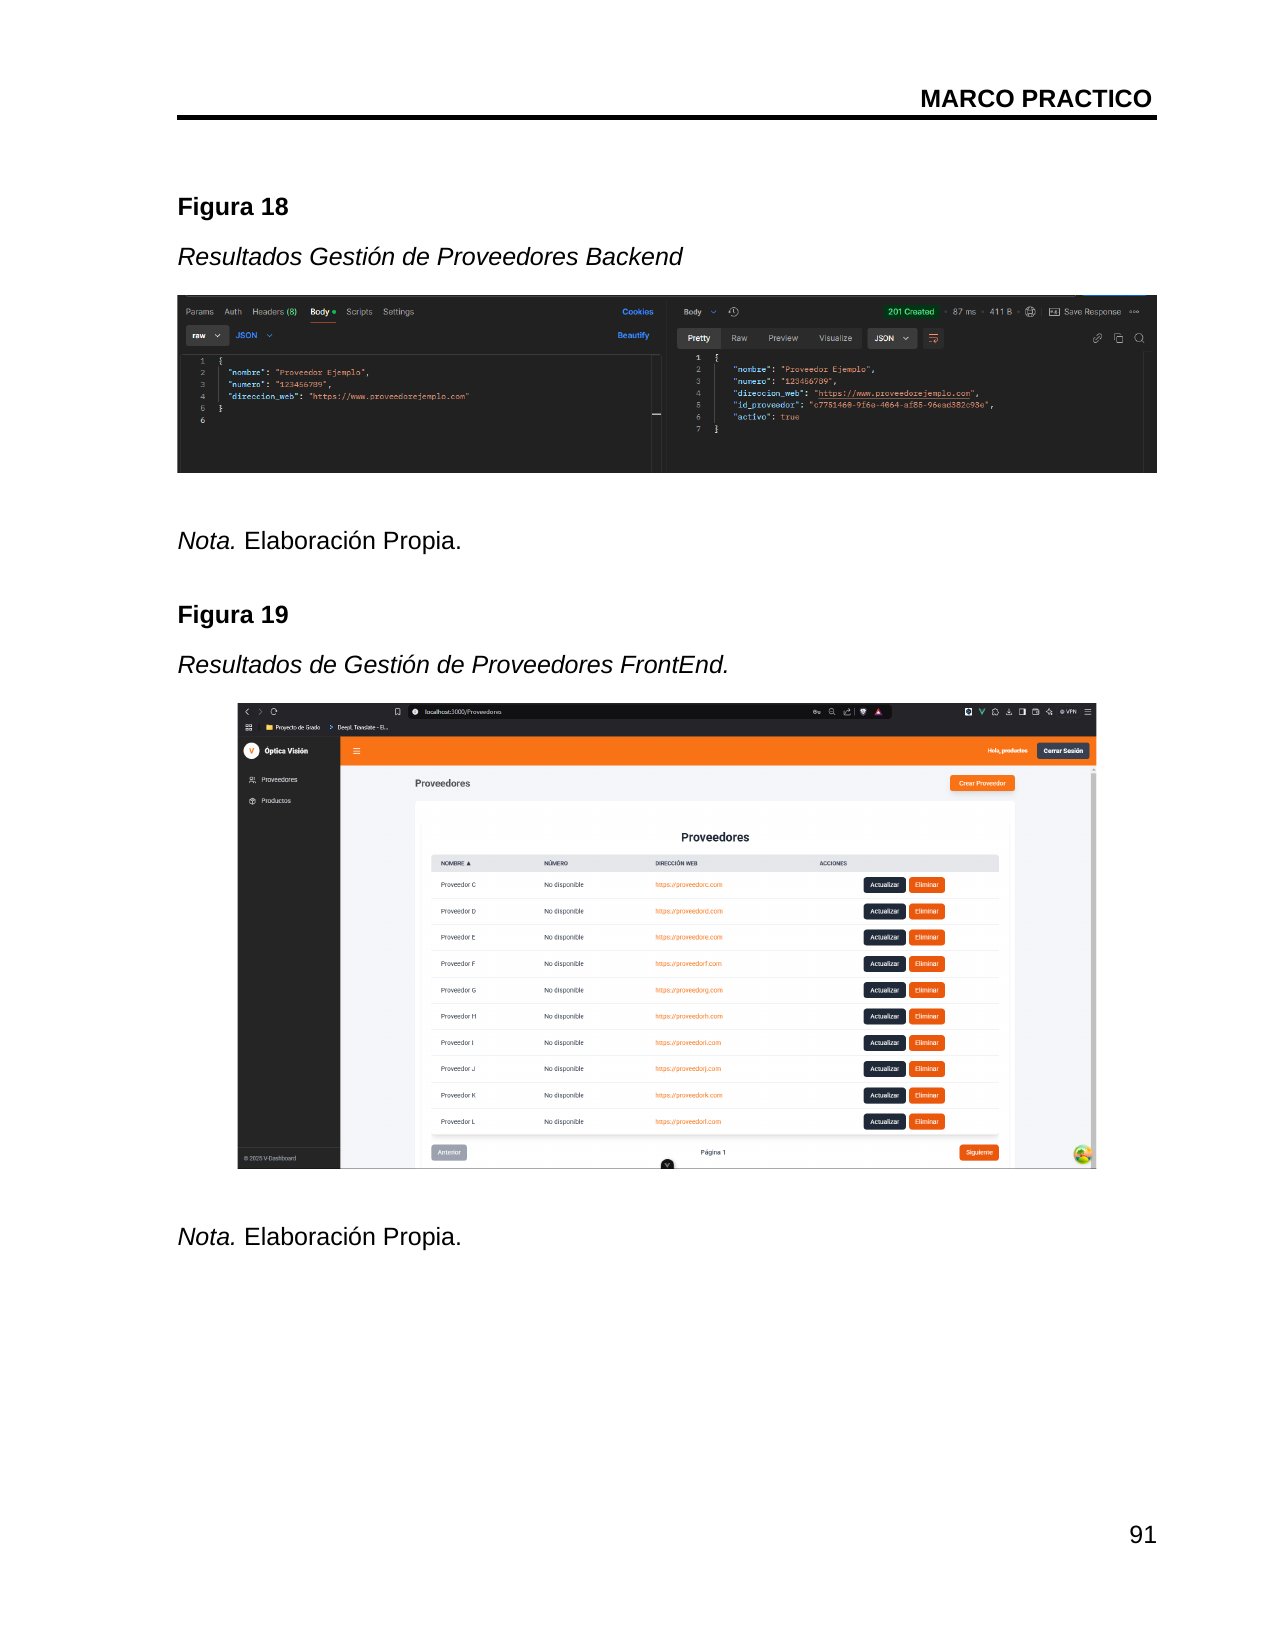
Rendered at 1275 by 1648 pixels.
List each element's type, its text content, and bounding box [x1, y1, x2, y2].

text Nota. Elaboración Propia. [177, 1222, 1157, 1251]
text Nota. Elaboración Propia. [177, 526, 1157, 555]
text Resultados de Gestión de Proveedores FrontEnd. [177, 650, 1157, 678]
picture [237, 703, 1097, 1169]
picture [177, 295, 1157, 473]
text Resultados Gestión de Proveedores Backend [177, 242, 1157, 270]
